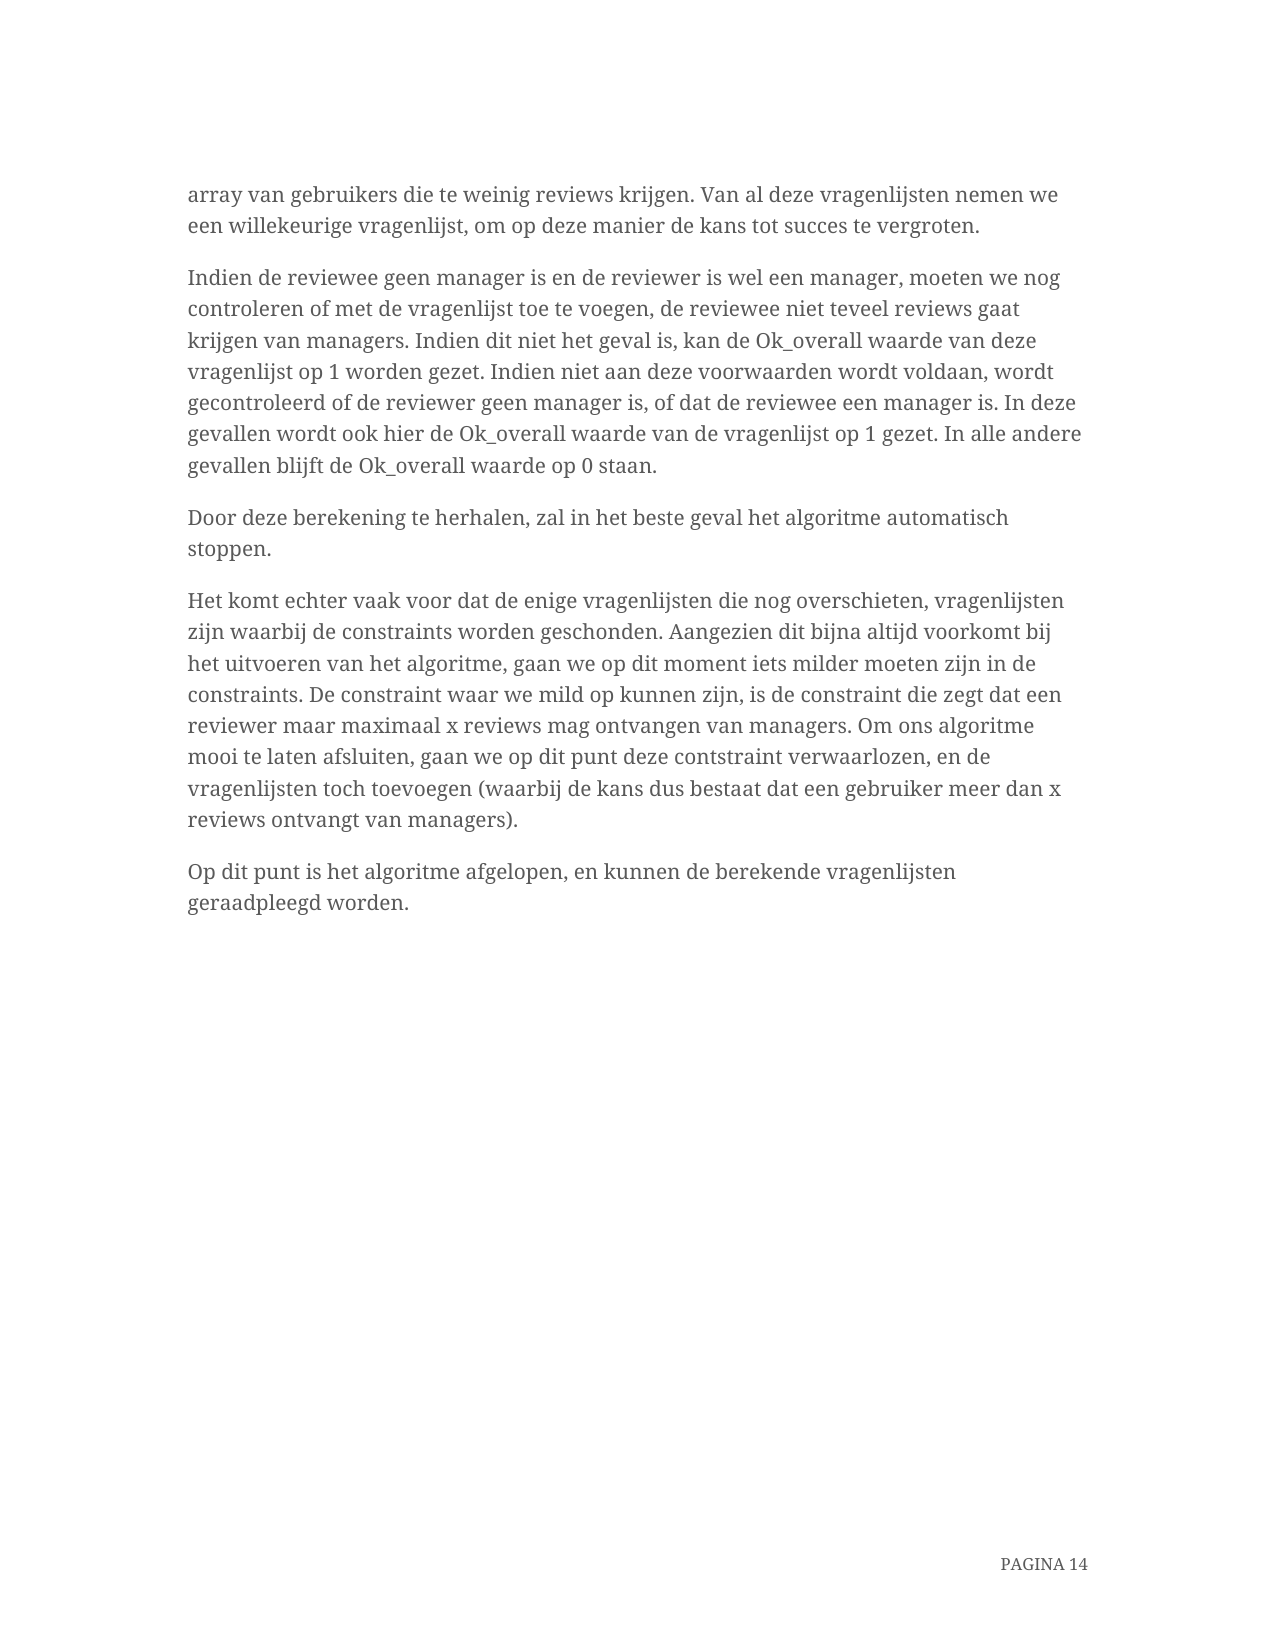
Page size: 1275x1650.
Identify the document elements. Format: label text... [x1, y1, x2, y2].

text Op dit punt is het algoritme afgelopen, en kunnen de berekende vragenlijsten geraadpleegd worden. [187, 857, 1087, 917]
text Indien de reviewee geen manager is en de reviewer is wel een manager, moeten we nog controleren of met de vragenlijst toe te voegen, de reviewee niet teveel reviews gaat krijgen van managers. Indien dit niet het geval is, kan de Ok_overall waarde van deze vragenlijst op 1 worden gezet. Indien niet aan deze voorwaarden wordt voldaan, wordt gecontroleerd of de reviewer geen manager is, of dat de reviewee een manager is. In deze gevallen wordt ook hier de Ok_overall waarde van de vragenlijst op 1 gezet. In alle andere gevallen blijft de Ok_overall waarde op 0 staan. [187, 263, 1087, 479]
text Door deze berekening te herhalen, zal in het beste geval het algoritme automatisch stoppen. [187, 503, 1087, 563]
text Het komt echter vaak voor dat de enige vragenlijsten die nog overschieten, vragenlijsten zijn waarbij de constraints worden geschonden. Aangezien dit bijna altijd voorkomt bij het uitvoeren van het algoritme, gaan we op dit moment iets milder moeten zijn in de constraints. De constraint waar we mild op kunnen zijn, is de constraint die zegt dat een reviewer maar maximaal x reviews mag ontvangen van managers. Om ons algoritme mooi te laten afsluiten, gaan we op dit punt deze contstraint verwaarlozen, en de vragenlijsten toch toevoegen (waarbij de kans dus bestaat dat een gebruiker meer dan x reviews ontvangt van managers). [187, 586, 1087, 833]
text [187, 180, 1087, 240]
